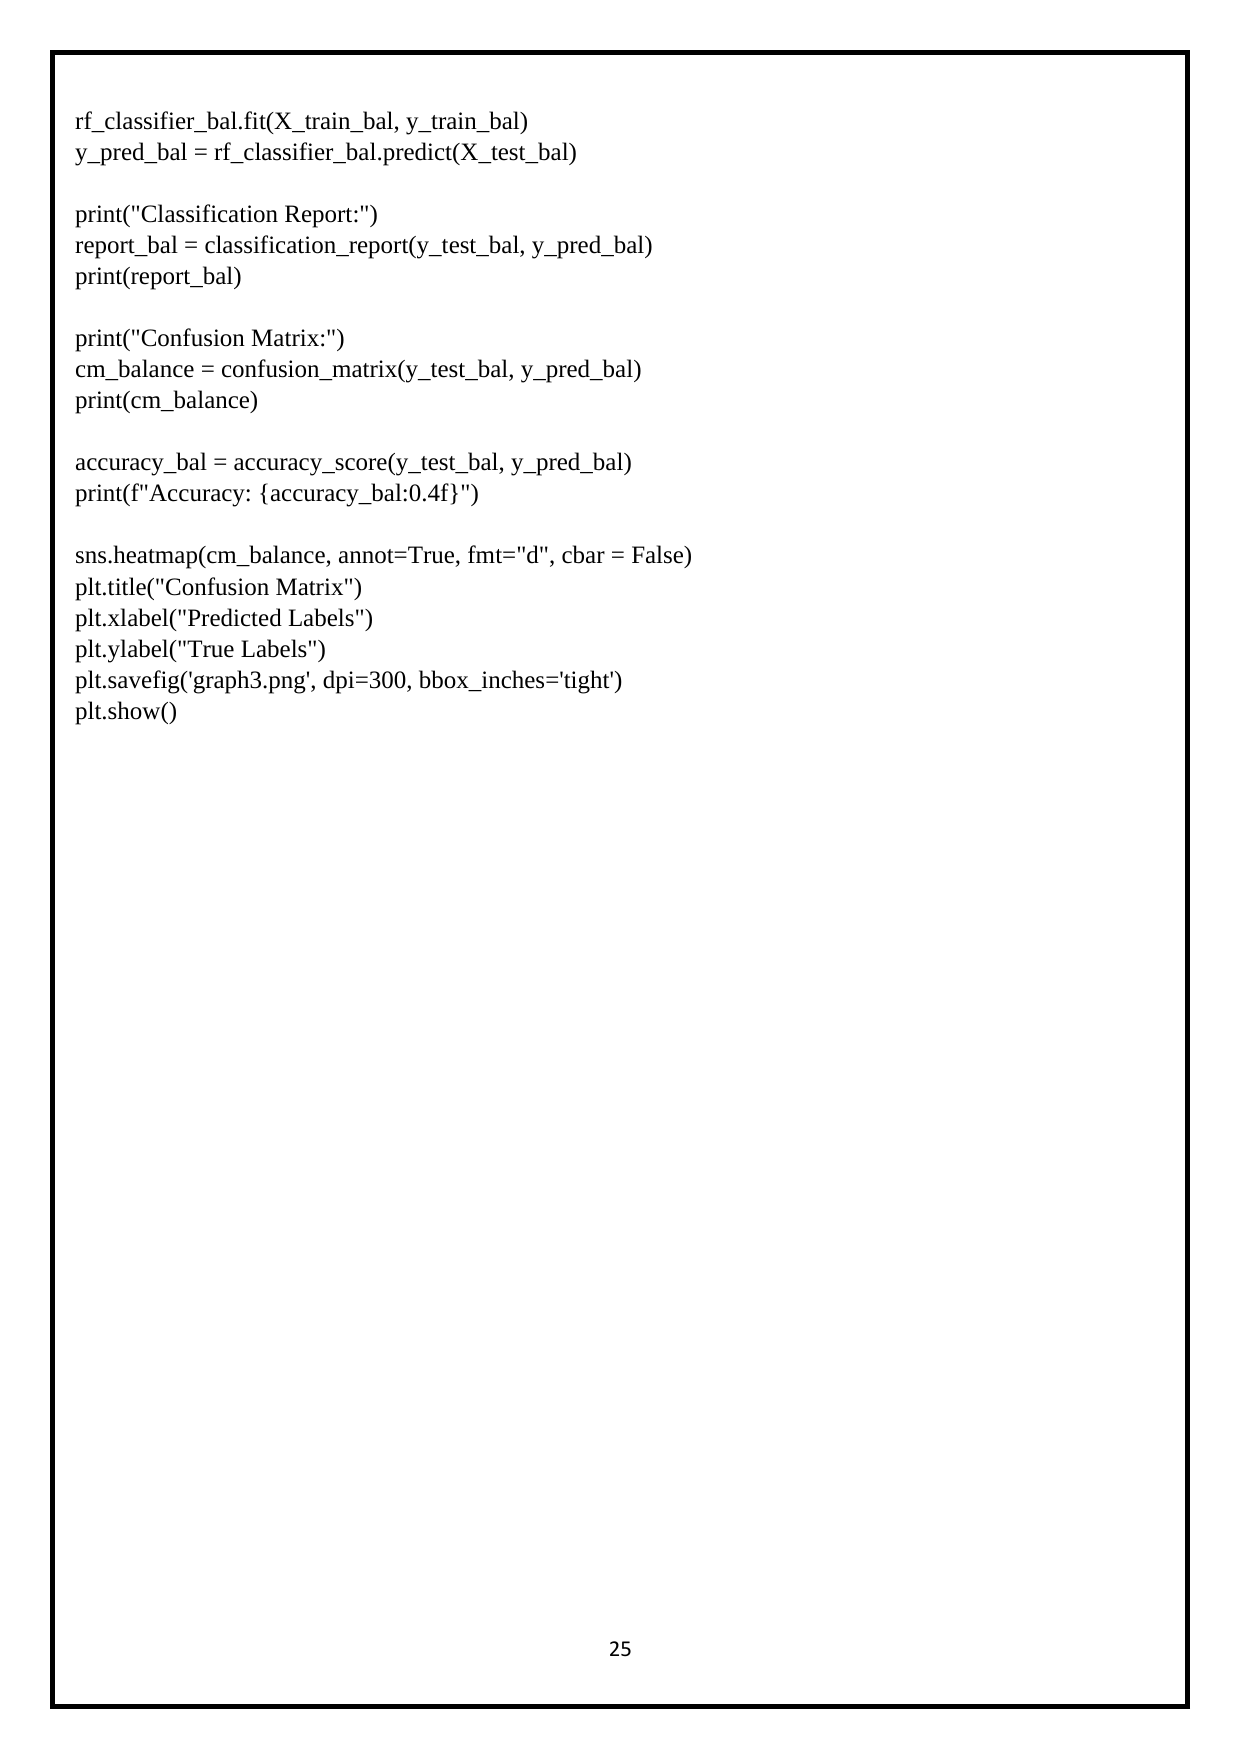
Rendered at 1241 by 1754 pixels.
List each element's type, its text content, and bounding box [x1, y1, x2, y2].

text rf_classifier_bal.fit(X_train_bal, y_train_bal) [75, 106, 1165, 135]
text report_bal = classification_report(y_test_bal, y_pred_bal) [75, 230, 1165, 259]
text plt.savefig('graph3.png', dpi=300, bbox_inches='tight') [75, 665, 1165, 693]
text plt.show() [75, 696, 1165, 724]
text plt.title("Confusion Matrix") [75, 572, 1165, 600]
text print("Classification Report:") [75, 199, 1165, 228]
text print(f"Accuracy: {accuracy_bal:0.4f}") [75, 478, 1165, 507]
text print(cm_balance) [75, 385, 1165, 414]
text cm_balance = confusion_matrix(y_test_bal, y_pred_bal) [75, 354, 1165, 383]
text sns.heatmap(cm_balance, annot=True, fmt="d", cbar = False) [75, 541, 1165, 569]
text print("Confusion Matrix:") [75, 323, 1165, 352]
text print(report_bal) [75, 261, 1165, 290]
text accuracy_bal = accuracy_score(y_test_bal, y_pred_bal) [75, 447, 1165, 476]
text y_pred_bal = rf_classifier_bal.predict(X_test_bal) [75, 137, 1165, 166]
text plt.ylabel("True Labels") [75, 634, 1165, 662]
text plt.xlabel("Predicted Labels") [75, 603, 1165, 631]
